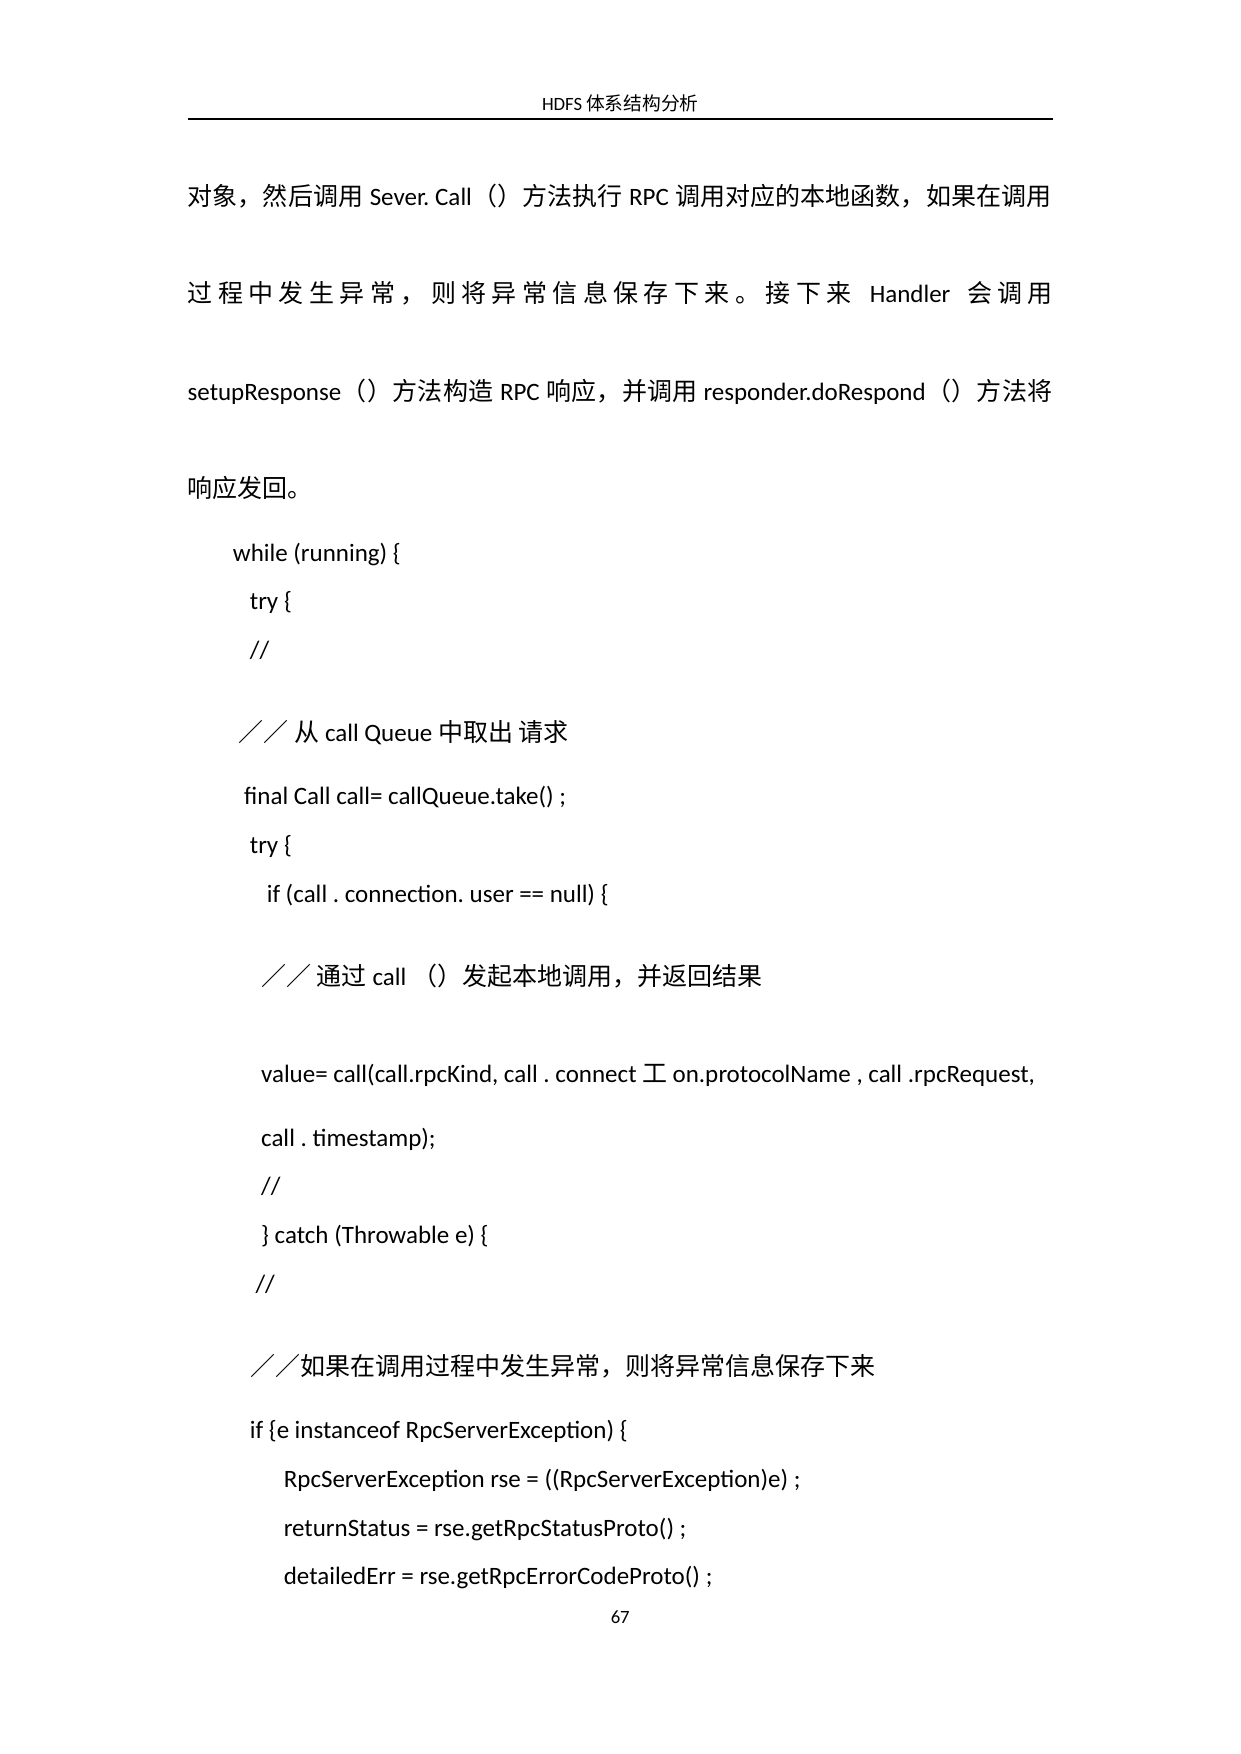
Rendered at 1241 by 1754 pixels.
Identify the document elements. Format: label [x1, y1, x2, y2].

text [187, 162, 1053, 1592]
